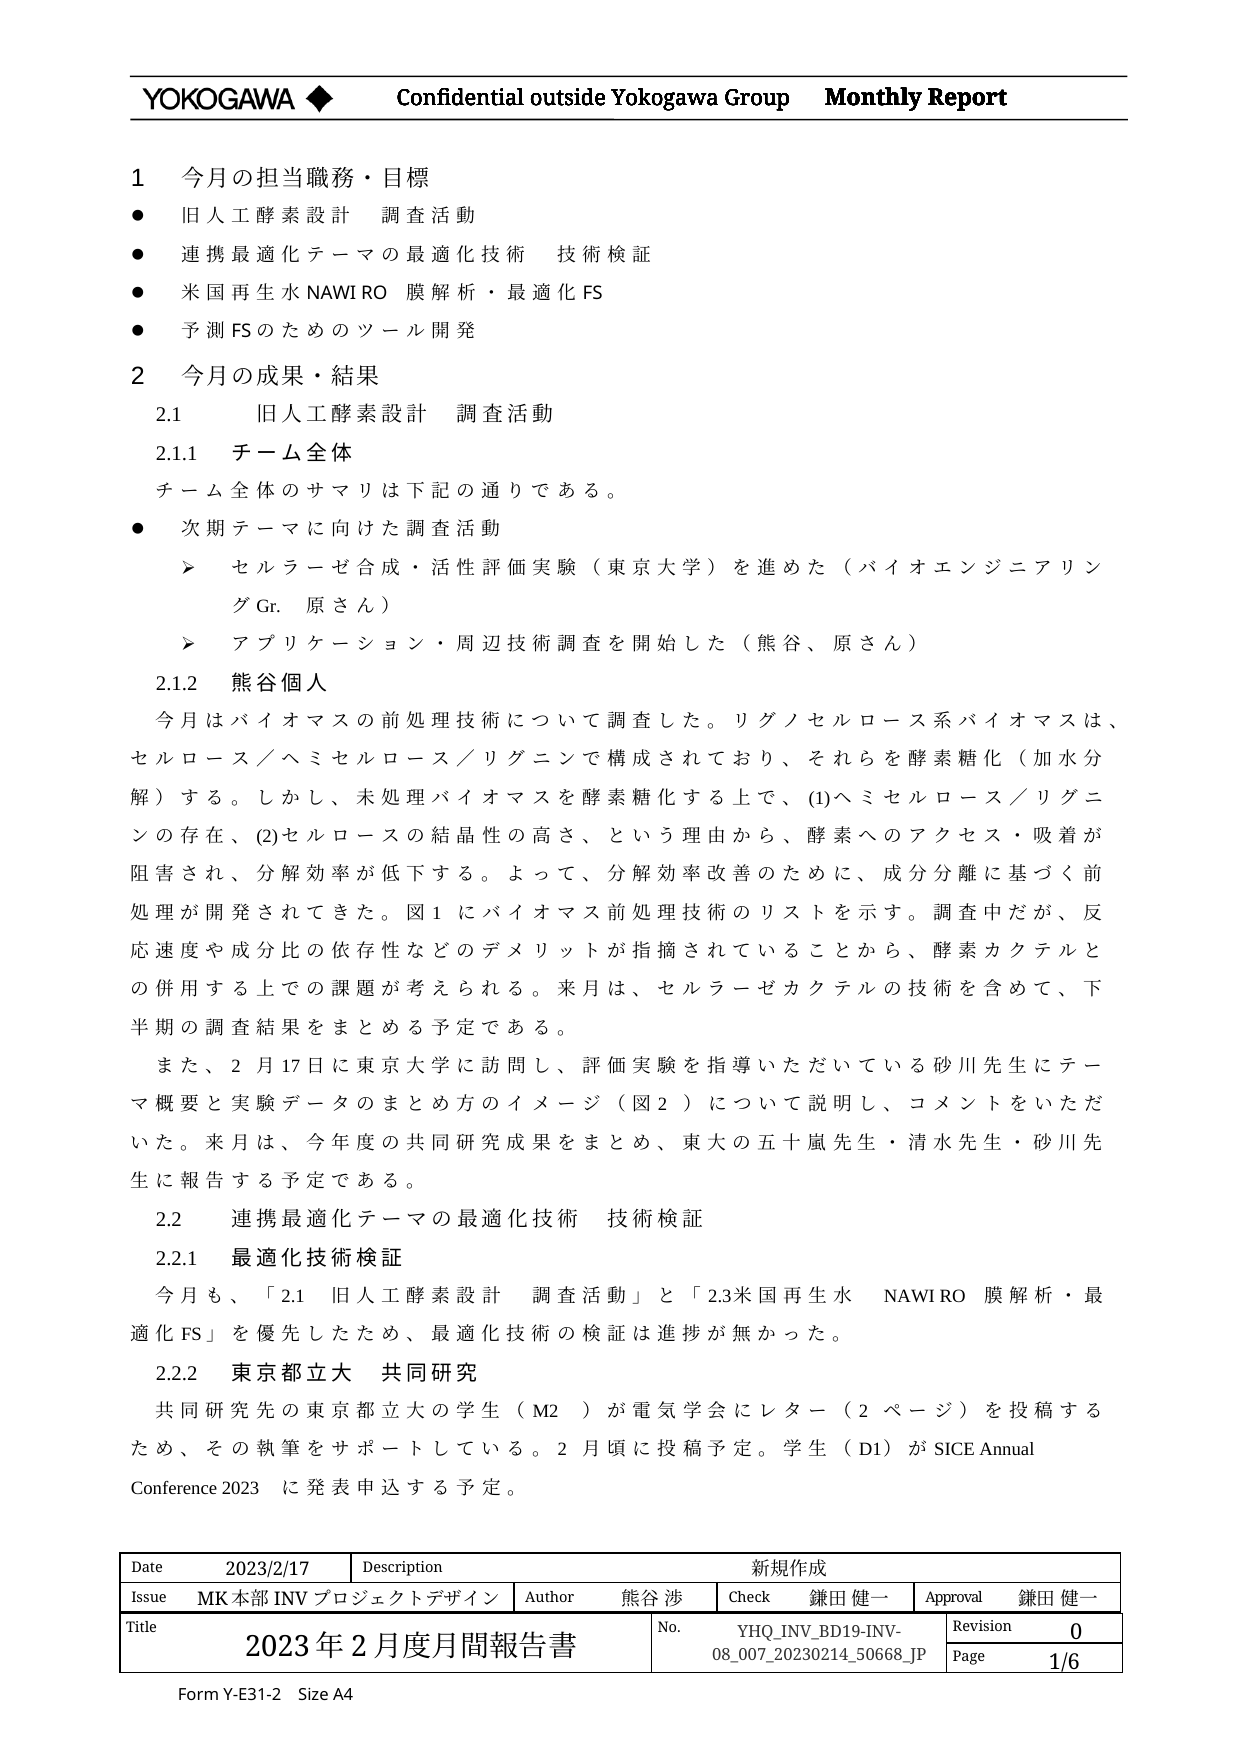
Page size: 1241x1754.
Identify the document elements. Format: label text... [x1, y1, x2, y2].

subtitle 2.1 旧人工酵素設計 調査活動 [152, 394, 1088, 432]
subtitle 2.1.2 熊谷個人 [149, 662, 1088, 700]
list 米国再生水NAWI RO膜解析・最適化FS [131, 272, 1109, 311]
text 今月はバイオマスの前処理技術について調査した。リグノセルロース系バイオマスは、セルロース／ヘミセルロース／リグニンで構成されており、それらを酵素糖化（加水分解）する。しかし、未処理バイオマスを酵素糖化する上で、(1)ヘミセルロース／リグニンの存在、(2)セルロースの結晶性の高さ、という理由から、酵素へのアクセス・吸着が阻害され、分解効率が低下する。よって、分解効率改善のために、成分分離に基づく前処理が開発されてきた。図1にバイオマス前処理技術のリストを示す。調査中だが、反応速度や成分比の依存性などのデメリットが指摘されていることから、酵素カクテルとの併用する上での課題が考えられる。来月は、セルラーゼカクテルの技術を含めて、下半期の調査結果をまとめる予定である。 [131, 700, 1109, 1045]
list 連携最適化テーマの最適化技術 技術検証 [131, 234, 1109, 272]
subtitle 今月の成果・結果 [131, 355, 1109, 394]
list 旧人工酵素設計 調査活動 [131, 196, 1109, 234]
subtitle 2.1.1 チーム全体 [149, 432, 1088, 470]
picture [141, 83, 334, 114]
subtitle 2.2.1 最適化技術検証 [149, 1237, 1088, 1275]
text また、2月17日に東京大学に訪問し、評価実験を指導いただいている砂川先生にテーマ概要と実験データのまとめ方のイメージ（図2）について説明し、コメントをいただいた。来月は、今年度の共同研究成果をまとめ、東大の五十嵐先生・清水先生・砂川先生に報告する予定である。 [131, 1045, 1109, 1199]
text 今月も、「2.1 旧人工酵素設計 調査活動」と「2.3米国再生水 NAWI RO膜解析・最適化FS」を優先したため、最適化技術の検証は進捗が無かった。 [131, 1275, 1109, 1352]
text チーム全体のサマリは下記の通りである。 [131, 470, 1109, 509]
list アプリケーション・周辺技術調査を開始した（熊谷、原さん） [174, 624, 1109, 662]
list セルラーゼ合成・活性評価実験（東京大学）を進めた（バイオエンジニアリングGr. 原さん） [174, 547, 1109, 624]
subtitle 今月の担当職務・目標 [131, 121, 1109, 196]
list 次期テーマに向けた調査活動 [131, 509, 1109, 547]
text 共同研究先の東京都立大の学生（M2）が電気学会にレター（2ページ）を投稿するため、その執筆をサポートしている。2月頃に投稿予定。学生（D1）がSICE Annual Conference 2023に発表申込する予定。 [131, 1390, 1109, 1505]
subtitle 2.2 連携最適化テーマの最適化技術 技術検証 [152, 1199, 1088, 1237]
subtitle 2.2.2 東京都立大 共同研究 [149, 1352, 1088, 1390]
list 予測FSのためのツール開発 [131, 311, 1109, 349]
